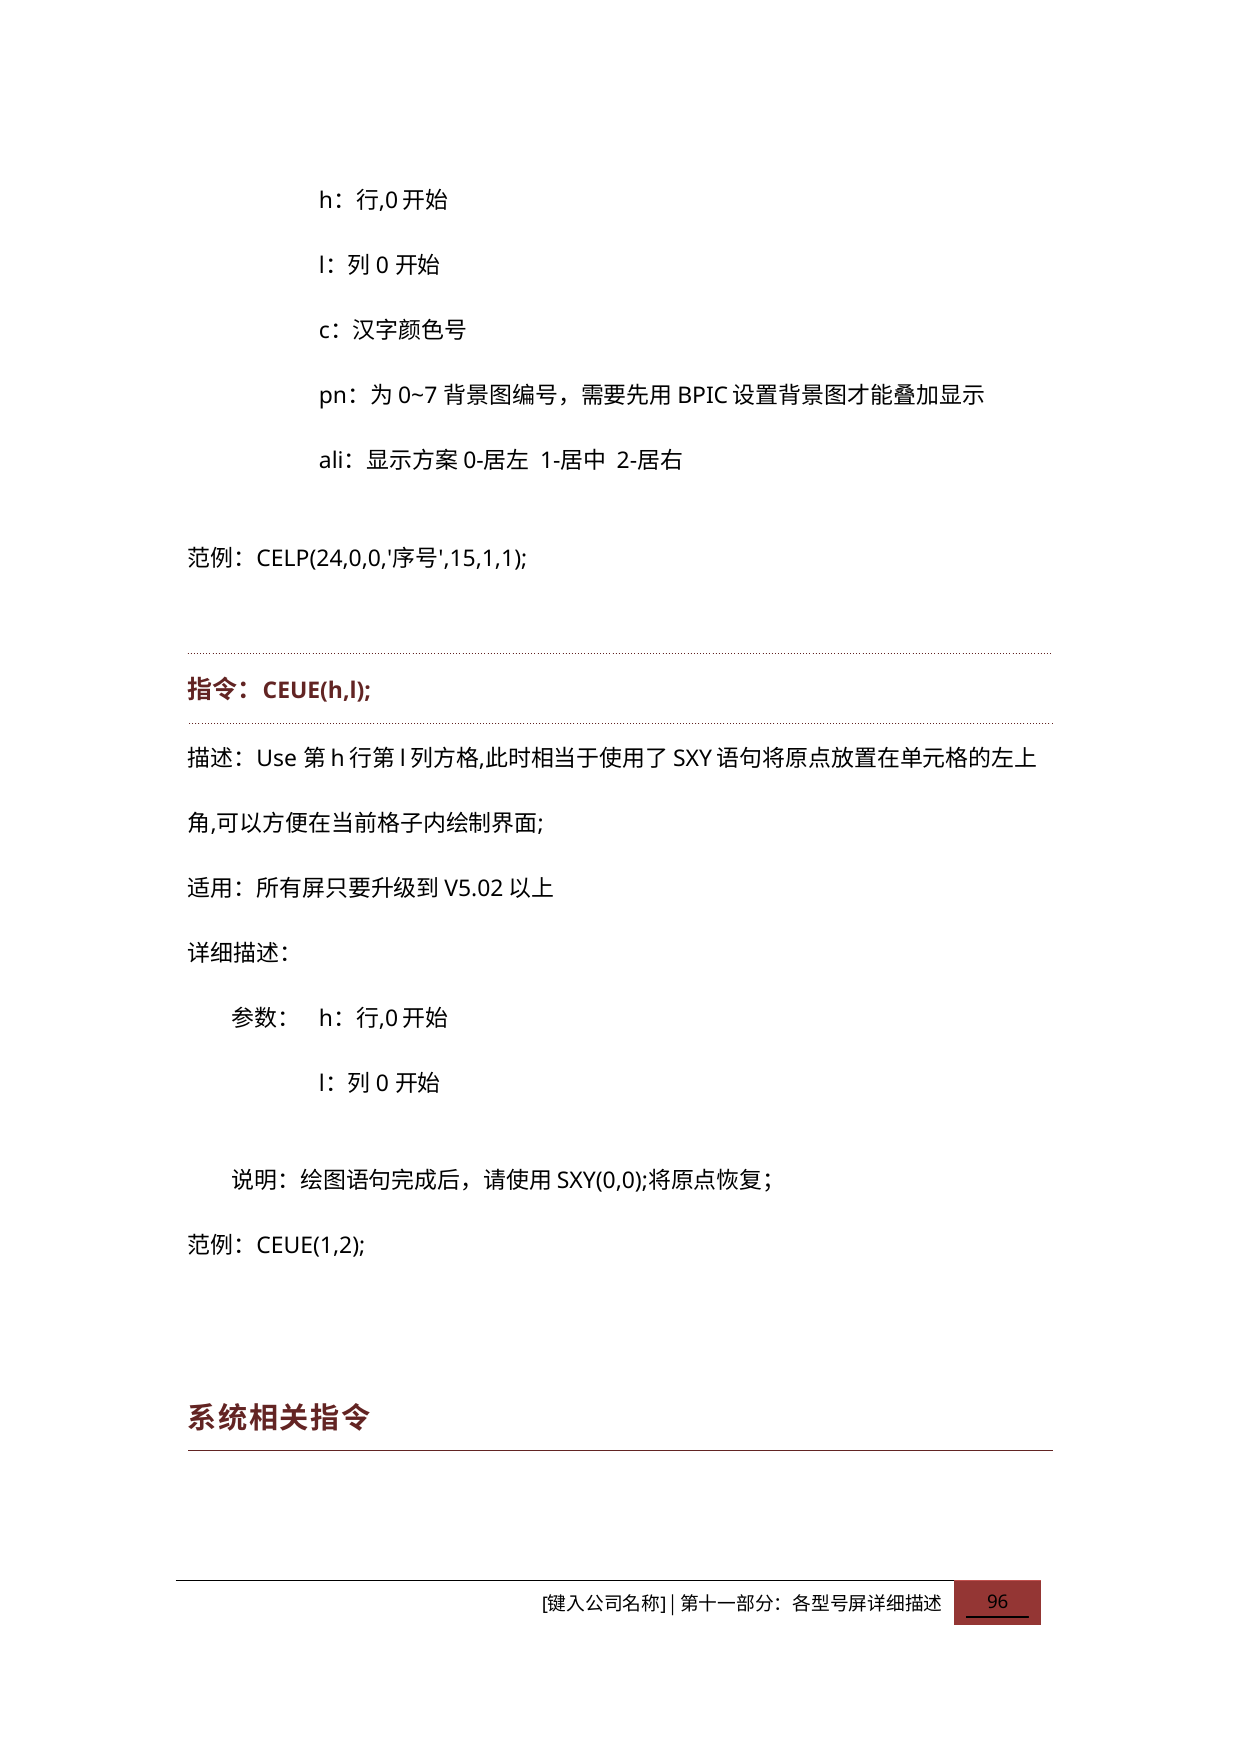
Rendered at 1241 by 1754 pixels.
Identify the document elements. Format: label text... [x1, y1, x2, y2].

text 范例：CEUE(1,2); [187, 1211, 1053, 1276]
text 范例：CELP(24,0,0,'序号',15,1,1); [187, 524, 1053, 589]
text l：列 0 开始 [187, 231, 1053, 296]
text 参数： h：行,0开始 [187, 984, 1053, 1049]
subtitle 系统相关指令 [187, 1383, 1053, 1451]
text h：行,0开始 [187, 166, 1053, 231]
text c：汉字颜色号 [187, 296, 1053, 361]
text ali：显示方案 0-居左 1-居中 2-居右 [187, 426, 1053, 491]
text 说明：绘图语句完成后，请使用SXY(0,0);将原点恢复； [187, 1146, 1053, 1211]
subtitle 指令：CEUE(h,l); [187, 652, 1053, 724]
text 适用：所有屏只要升级到V5.02以上 [187, 854, 1053, 919]
text 描述：Use 第h行第l列方格,此时相当于使用了SXY语句将原点放置在单元格的左上角,可以方便在当前格子内绘制界面; [187, 724, 1053, 854]
text 详细描述： [187, 919, 1053, 984]
text pn：为 0~7 背景图编号，需要先用BPIC设置背景图才能叠加显示 [187, 361, 1053, 426]
text l：列 0 开始 [187, 1049, 1053, 1114]
